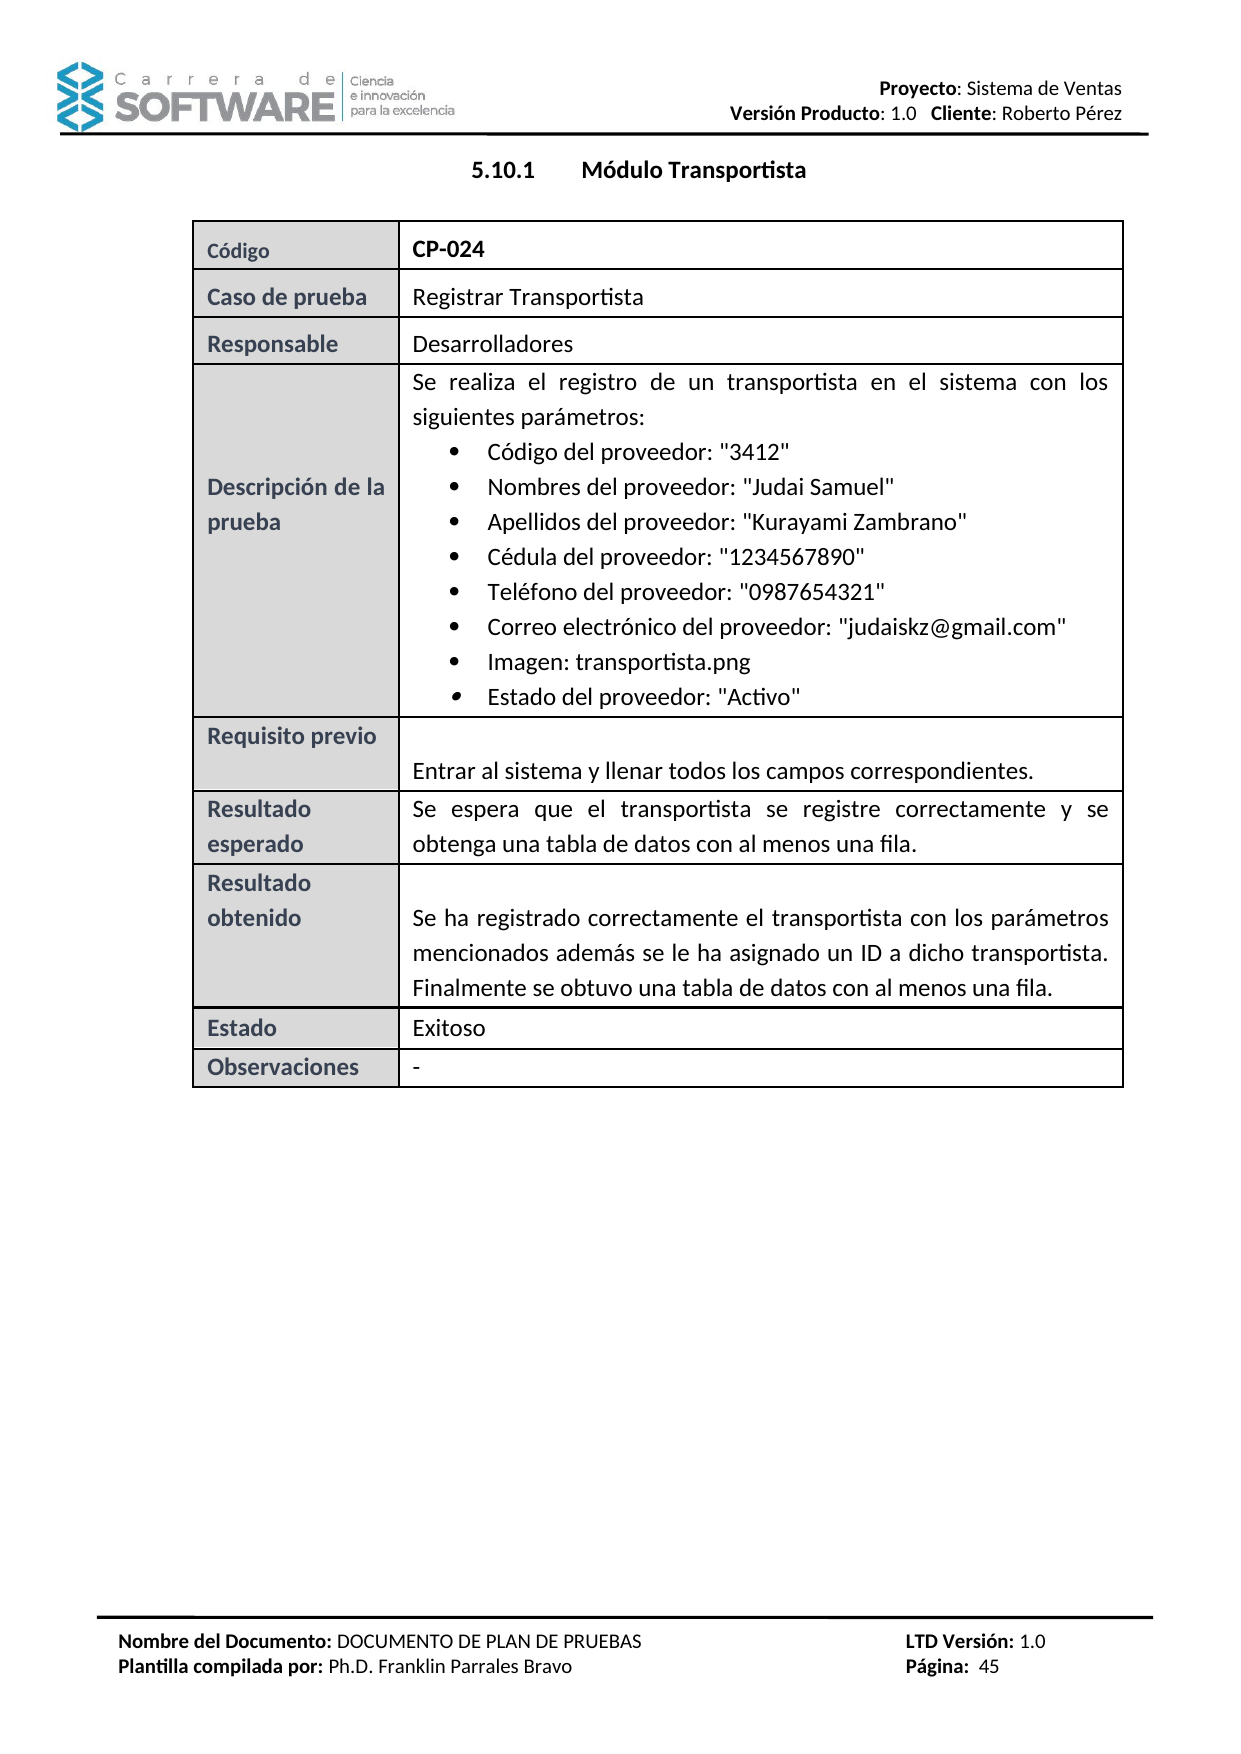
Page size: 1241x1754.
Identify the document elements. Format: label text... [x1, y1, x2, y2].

table_cell Se espera que el transportista se registre correctamente y se obtenga una tabla de datos con al menos una fila. [400, 792, 1122, 863]
table_cell - [400, 1050, 1122, 1086]
table_header CP-024 [400, 222, 1122, 268]
table_cell Exitoso [400, 1009, 1122, 1047]
table_cell Resultado esperado [194, 792, 398, 863]
subtitle Módulo Transportista [156, 154, 1122, 185]
picture [46, 46, 461, 154]
table_cell Resultado obtenido [194, 865, 398, 1006]
table_cell Requisito previo [194, 718, 398, 789]
table_cell Responsable [194, 318, 398, 363]
table_cell Caso de prueba [194, 270, 398, 316]
table_cell Desarrolladores [400, 318, 1122, 363]
table_cell Se realiza el registro de un transportista en el sistema con los siguientes parámetros: Código del proveedor: "3412" Nombres del proveedor: "Judai Samuel" Apellidos del proveedor: "Kurayami Zambrano" Cédula del proveedor: "1234567890" Teléfono del proveedor: "0987654321" Correo electrónico del proveedor: "judaiskz@gmail.com" Imagen: transportista.png Estado del proveedor: "Activo" [400, 365, 1122, 716]
table_cell Observaciones [194, 1050, 398, 1086]
table_cell Se ha registrado correctamente el transportista con los parámetros mencionados además se le ha asignado un ID a dicho transportista. Finalmente se obtuvo una tabla de datos con al menos una fila. [400, 865, 1122, 1006]
table_cell Registrar Transportista [400, 270, 1122, 316]
table_cell Descripción de la prueba [194, 365, 398, 716]
table_header Código [194, 222, 398, 268]
table_cell Entrar al sistema y llenar todos los campos correspondientes. [400, 718, 1122, 789]
table_cell Estado [194, 1009, 398, 1047]
